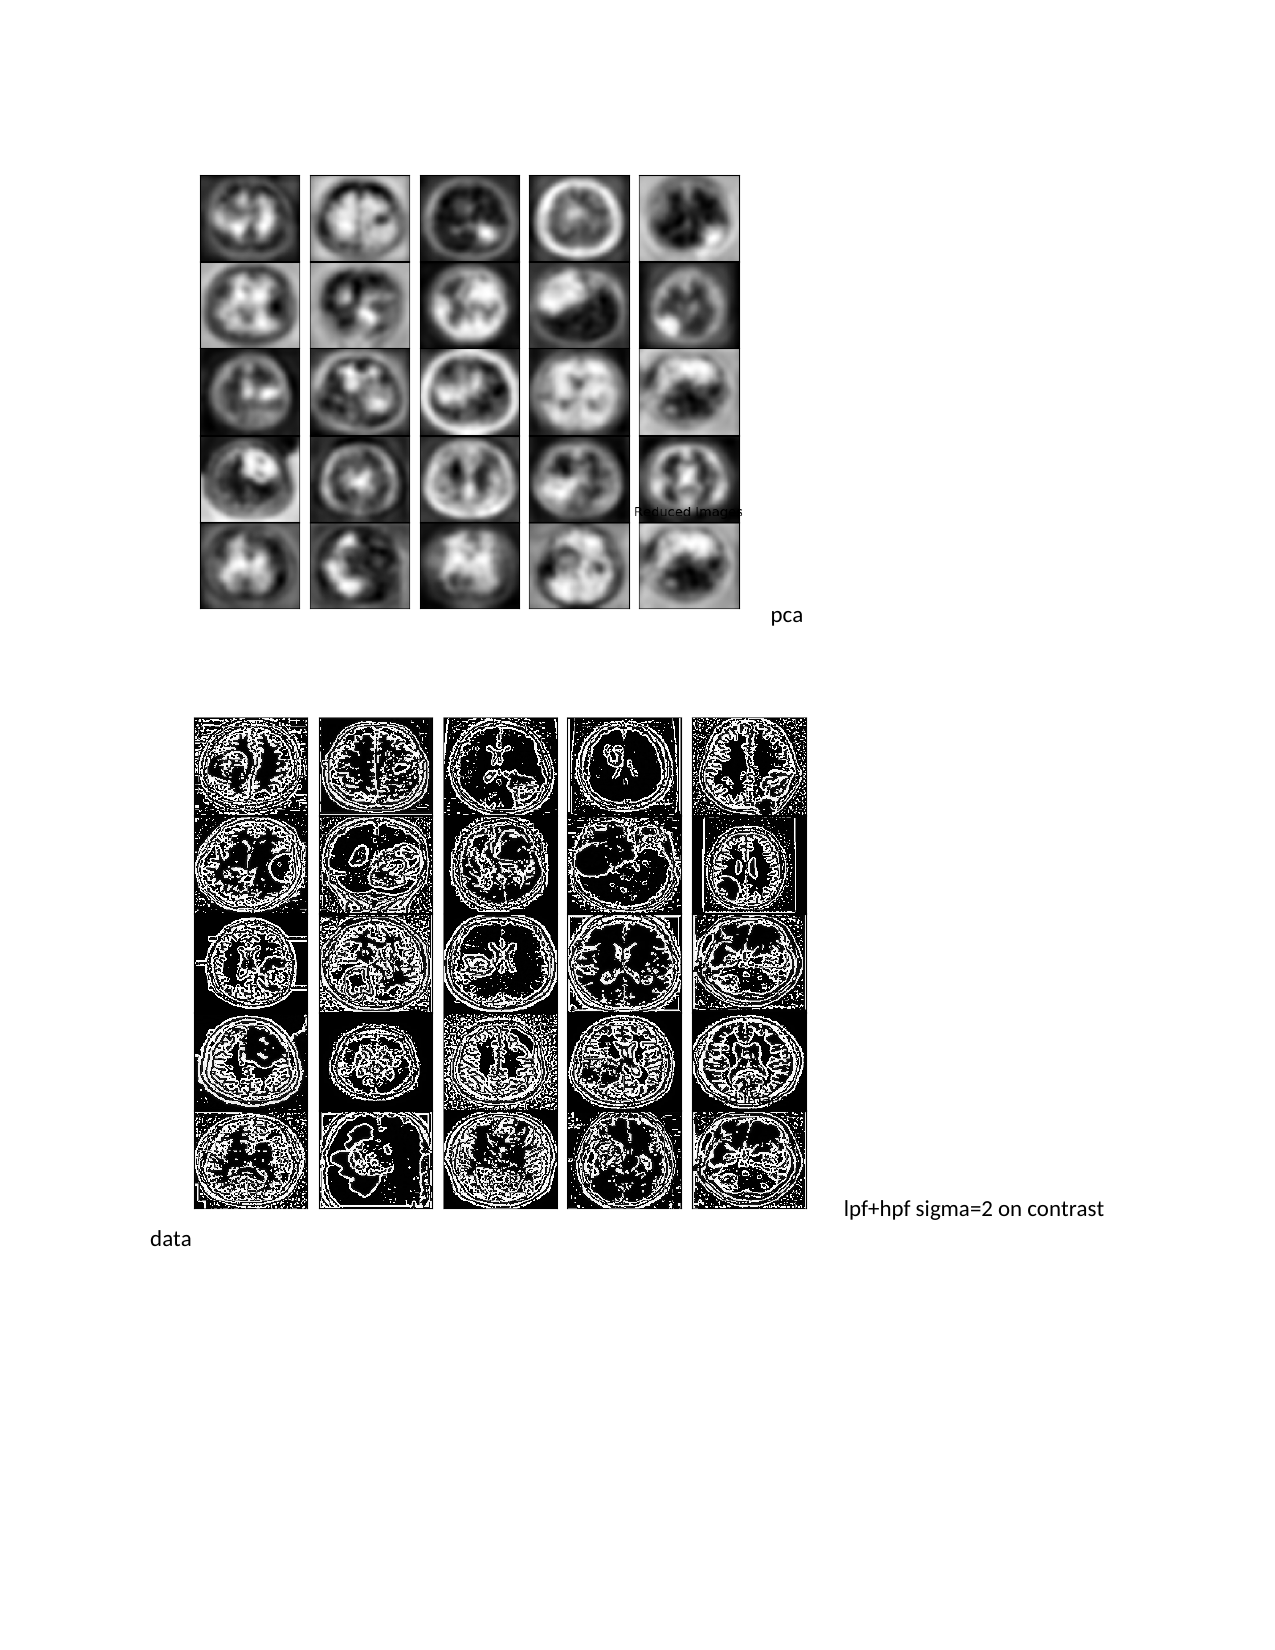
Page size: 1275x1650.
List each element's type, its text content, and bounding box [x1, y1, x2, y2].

picture [150, 150, 771, 623]
picture [150, 693, 844, 1217]
